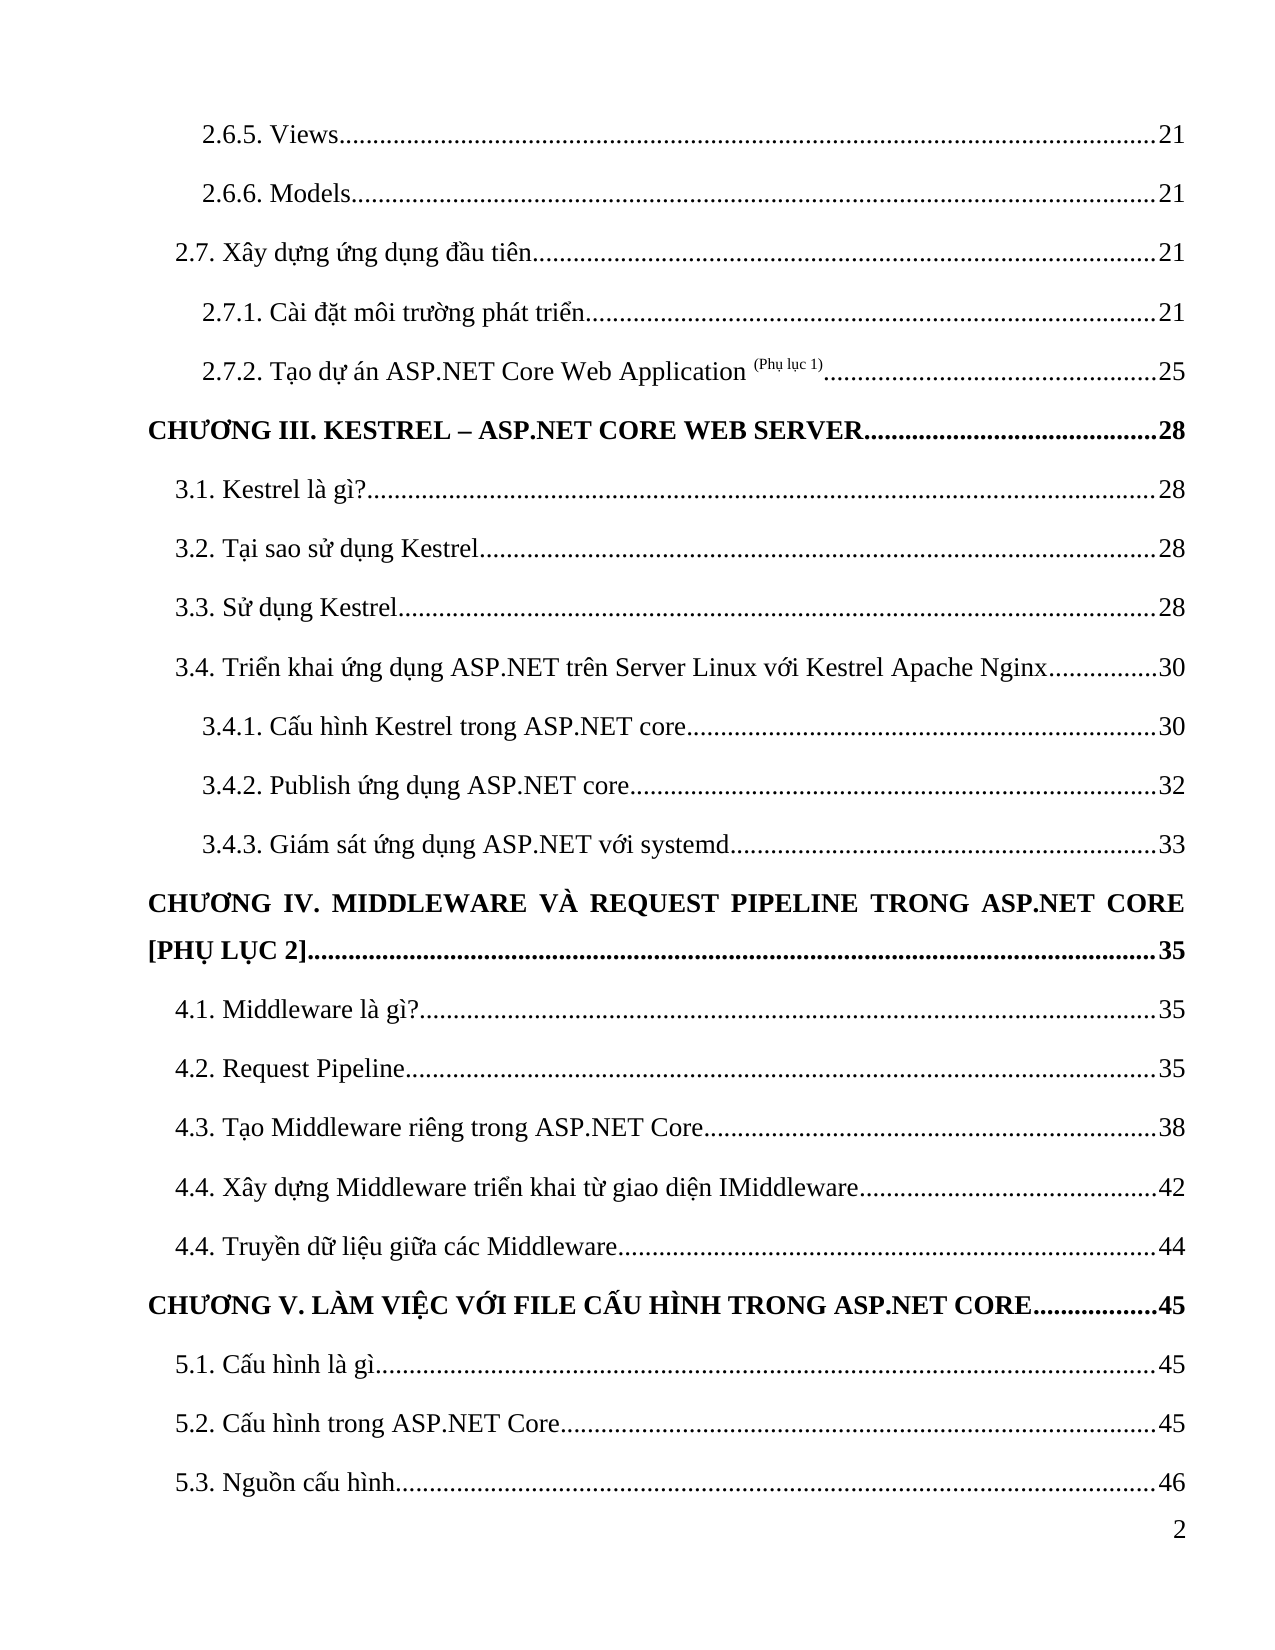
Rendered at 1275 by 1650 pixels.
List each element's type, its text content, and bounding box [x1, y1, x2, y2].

text 2.7.1. Cài đặt môi trường phát triển 21 [202, 296, 1186, 327]
text Chương III. Kestrel – ASP.NET Core Web Server 28 [148, 414, 1186, 445]
text 3.4.2. Publish ứng dụng ASP.NET core 32 [202, 769, 1186, 800]
text Chương IV. Middleware và Request Pipeline trong ASP.NET Core [Phụ lục 2] 35 [148, 887, 1186, 965]
text 2.7.2. Tạo dự án ASP.NET Core Web Application (Phụ lục 1) 25 [202, 355, 1186, 386]
text 5.3. Nguồn cấu hình 46 [175, 1466, 1186, 1498]
text 2.6.6. Models 21 [202, 177, 1186, 208]
text 3.2. Tại sao sử dụng Kestrel 28 [175, 532, 1186, 563]
text 4.1. Middleware là gì? 35 [175, 993, 1186, 1024]
text 3.4. Triển khai ứng dụng ASP.NET trên Server Linux với Kestrel Apache Nginx 30 [175, 651, 1186, 682]
text 5.1. Cấu hình là gì 45 [175, 1348, 1186, 1379]
text 4.2. Request Pipeline 35 [175, 1052, 1186, 1083]
text 4.3. Tạo Middleware riêng trong ASP.NET Core 38 [175, 1111, 1186, 1143]
text 3.1. Kestrel là gì? 28 [175, 473, 1186, 504]
text 3.4.1. Cấu hình Kestrel trong ASP.NET core 30 [202, 710, 1186, 741]
text 2.6.5. Views 21 [202, 118, 1186, 149]
text 3.4.3. Giám sát ứng dụng ASP.NET với systemd 33 [202, 828, 1186, 859]
text 4.4. Xây dựng Middleware triển khai từ giao diện IMiddleware 42 [175, 1171, 1186, 1202]
text Chương V. Làm việc với file cấu hình trong ASP.NET Core 45 [148, 1289, 1186, 1320]
text 5.2. Cấu hình trong ASP.NET Core 45 [175, 1407, 1186, 1438]
text 4.4. Truyền dữ liệu giữa các Middleware 44 [175, 1230, 1186, 1261]
text 2.7. Xây dựng ứng dụng đầu tiên 21 [175, 236, 1186, 268]
text 3.3. Sử dụng Kestrel 28 [175, 591, 1186, 623]
